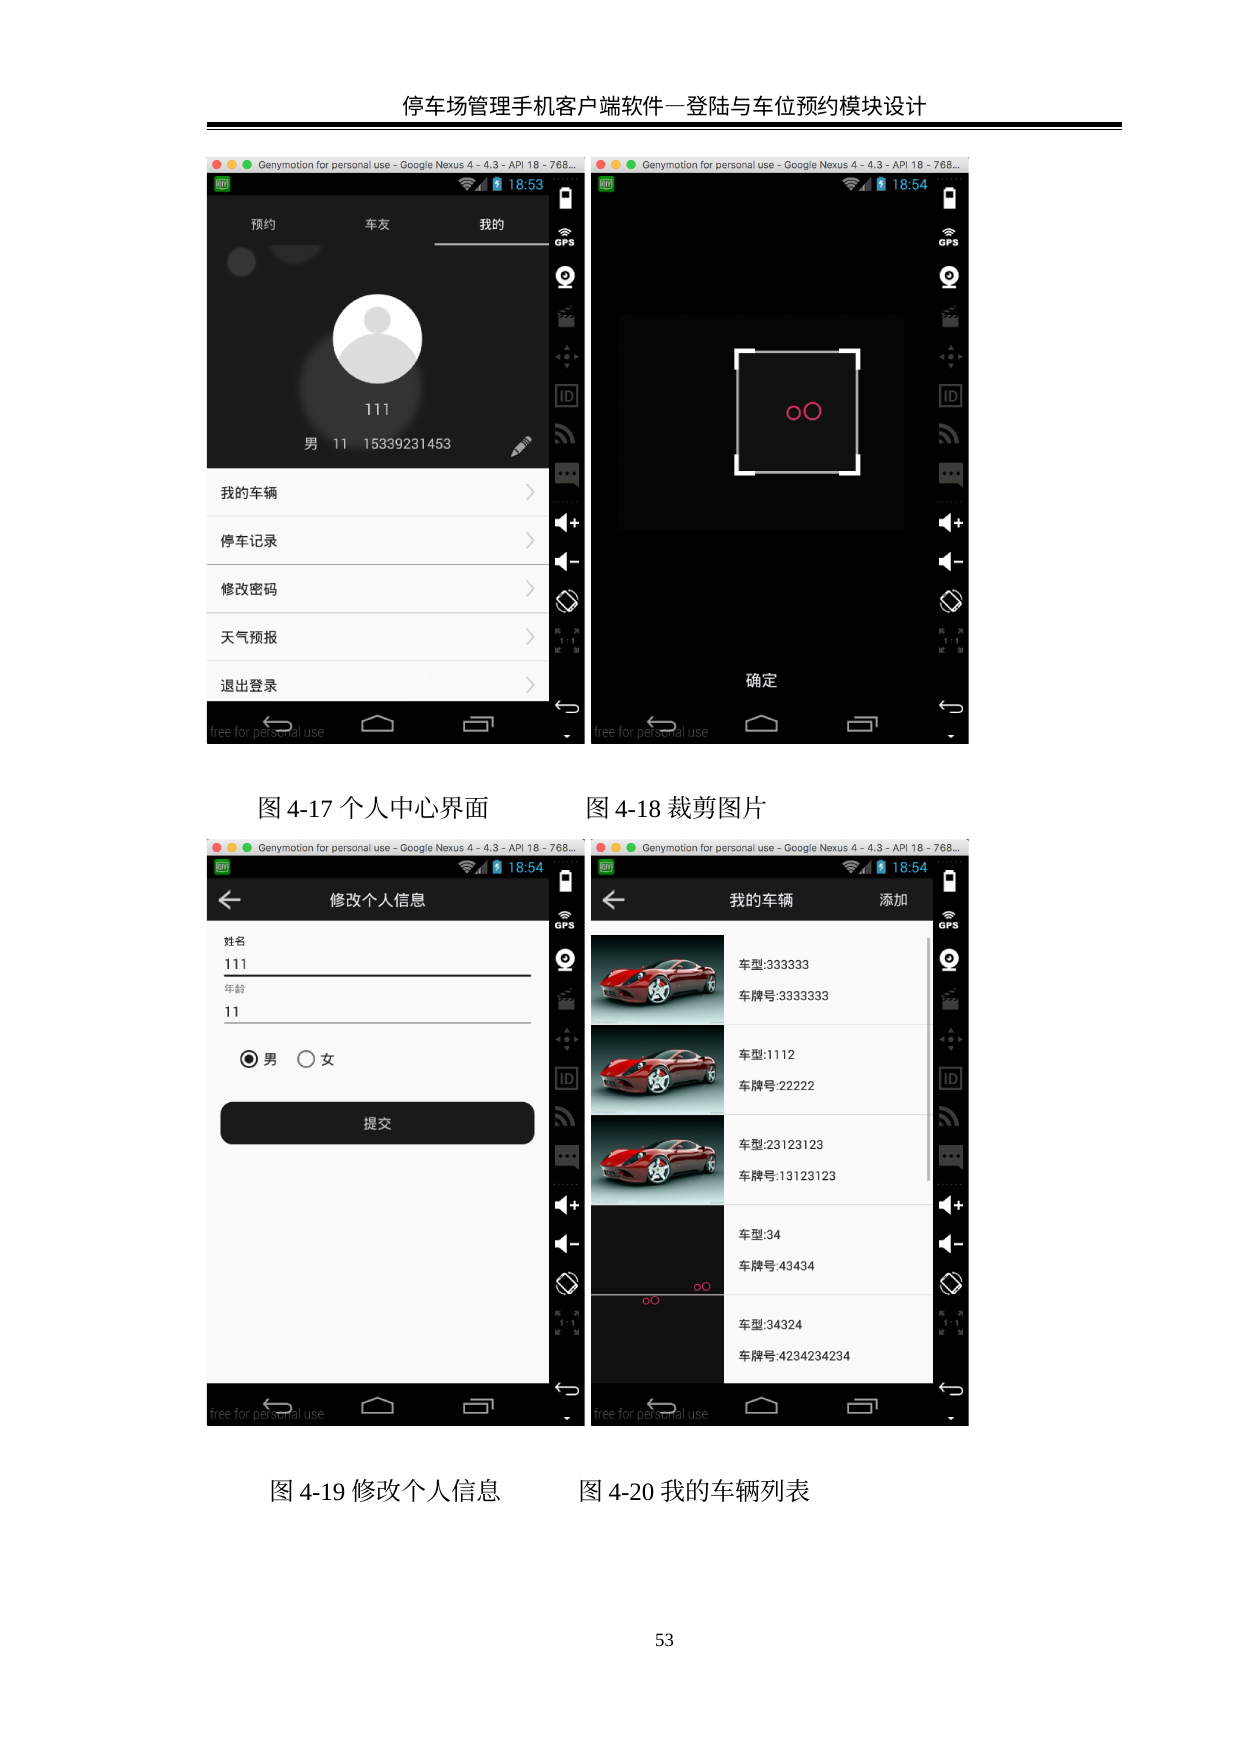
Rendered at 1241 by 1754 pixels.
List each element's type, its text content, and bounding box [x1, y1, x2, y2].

picture [206, 157, 585, 744]
picture [206, 839, 585, 1426]
picture [591, 839, 969, 1426]
text 图4-17 个人中心界面 图4-18 裁剪图片 [207, 774, 1122, 839]
picture [591, 157, 969, 744]
text 图4-19 修改个人信息 图4-20 我的车辆列表 [226, 1457, 1122, 1522]
